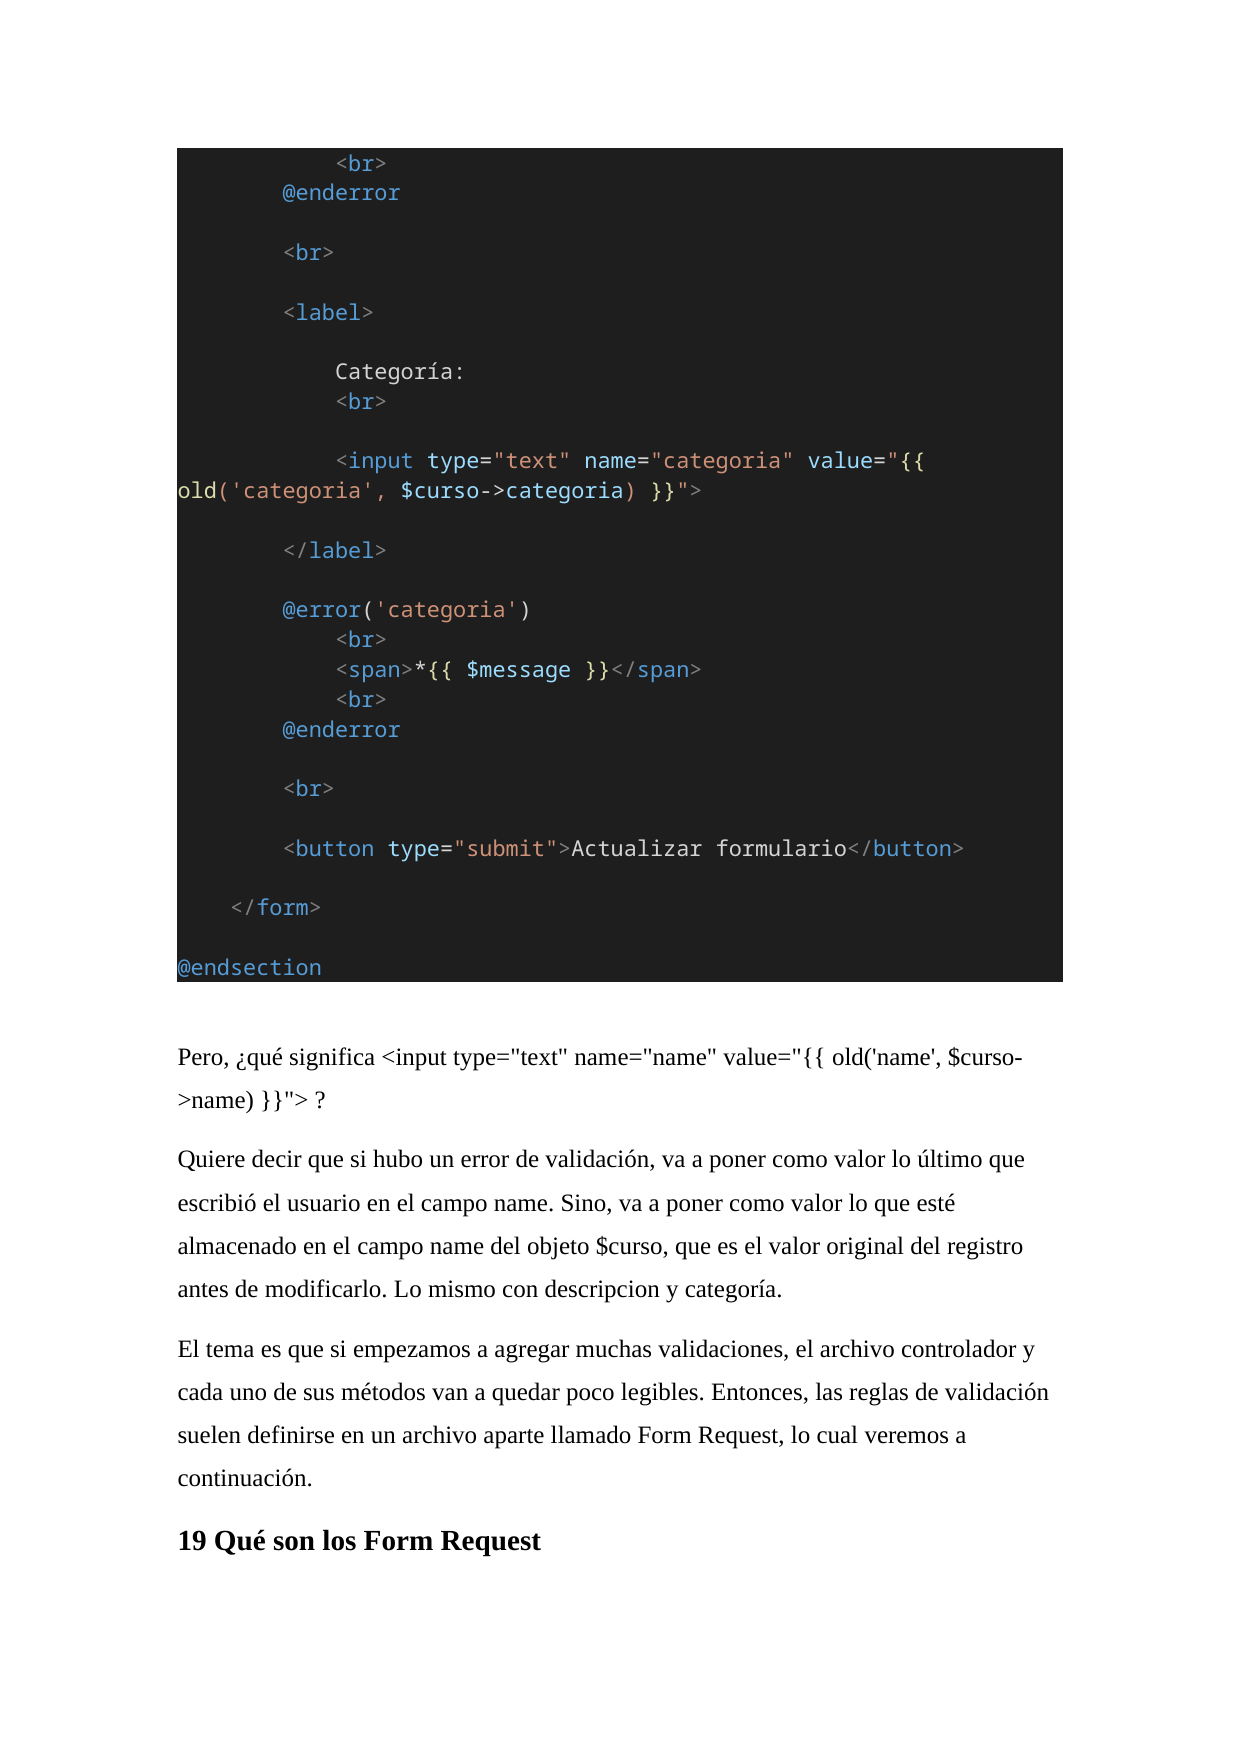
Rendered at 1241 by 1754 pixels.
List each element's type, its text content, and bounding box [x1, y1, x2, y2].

text 19 Qué son los Form Request [177, 1523, 1063, 1556]
text @endsection [177, 952, 1063, 982]
text Pero, ¿qué significa <input type="text" name="name" value="{{ old('name', $curso->name) }}"> ? [177, 1042, 1063, 1113]
text </label> [177, 535, 1063, 565]
text <br> [177, 624, 1063, 654]
text <br> [177, 237, 1063, 267]
text <br> [177, 386, 1063, 416]
text Categoría: [177, 356, 1063, 386]
text <label> [177, 297, 1063, 326]
text <br> [177, 148, 1063, 177]
text <input type="text" name="categoria" value="{{ old('categoria', $curso->categoria) }}"> [177, 446, 1063, 505]
text </form> [177, 892, 1063, 922]
text <span>*{{ $message }}</span> [177, 654, 1063, 684]
text <br> [177, 773, 1063, 803]
text Quiere decir que si hubo un error de validación, va a poner como valor lo último que escribió el usuario en el campo name. Sino, va a poner como valor lo que esté almacenado en el campo name del objeto $curso, que es el valor original del registro antes de modificarlo. Lo mismo con descripcion y categoría. [177, 1144, 1063, 1303]
text @enderror [177, 177, 1063, 207]
text <br> [177, 684, 1063, 714]
text @enderror [177, 714, 1063, 743]
text @error('categoria') [177, 594, 1063, 624]
text <button type="submit">Actualizar formulario</button> [177, 833, 1063, 863]
text El tema es que si empezamos a agregar muchas validaciones, el archivo controlador y cada uno de sus métodos van a quedar poco legibles. Entonces, las reglas de validación suelen definirse en un archivo aparte llamado Form Request, lo cual veremos a continuación. [177, 1334, 1063, 1492]
